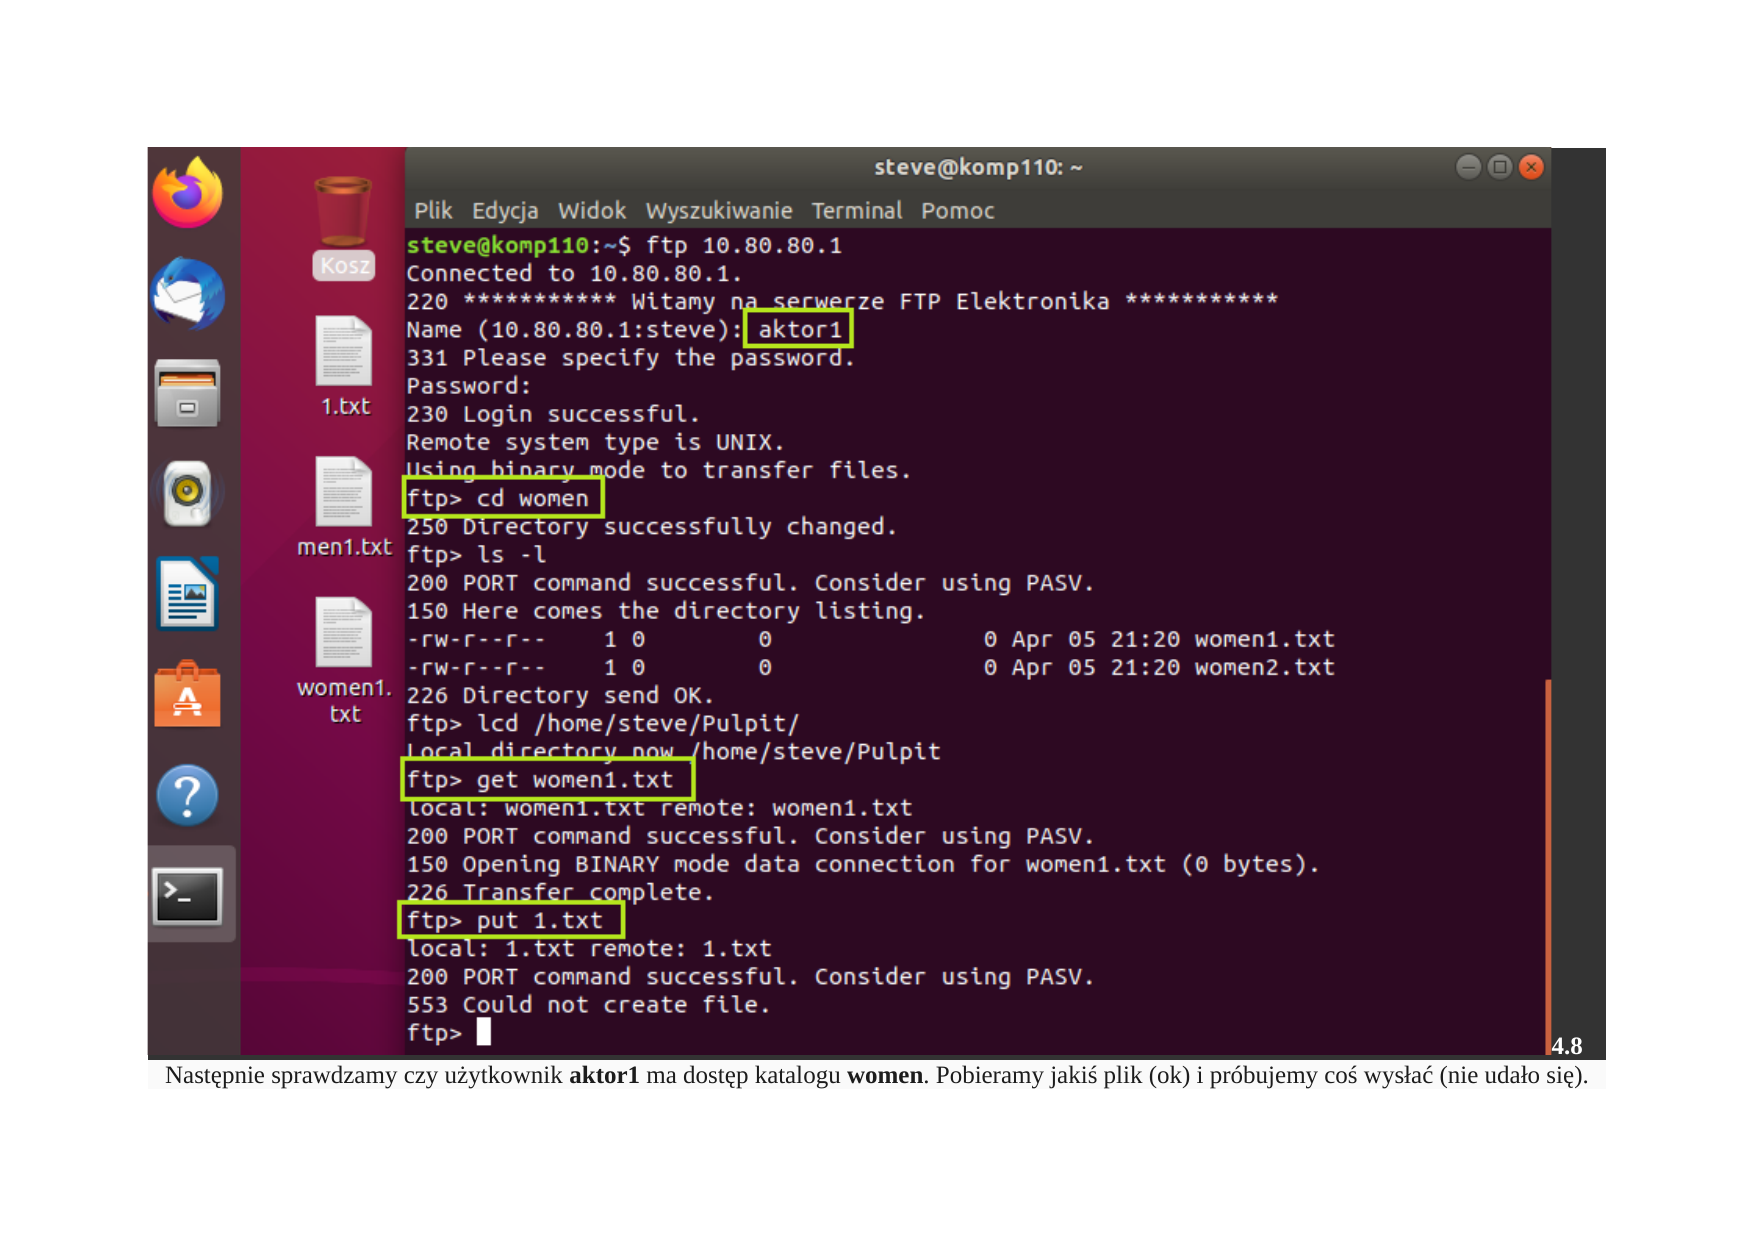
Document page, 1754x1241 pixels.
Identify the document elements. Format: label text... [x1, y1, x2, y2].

picture [147, 147, 1552, 1055]
text Następnie sprawdzamy czy użytkownik aktor1 ma dostęp katalogu women. Pobieramy jakiś plik (ok) i próbujemy coś wysłać (nie udało się). [148, 1060, 1606, 1089]
